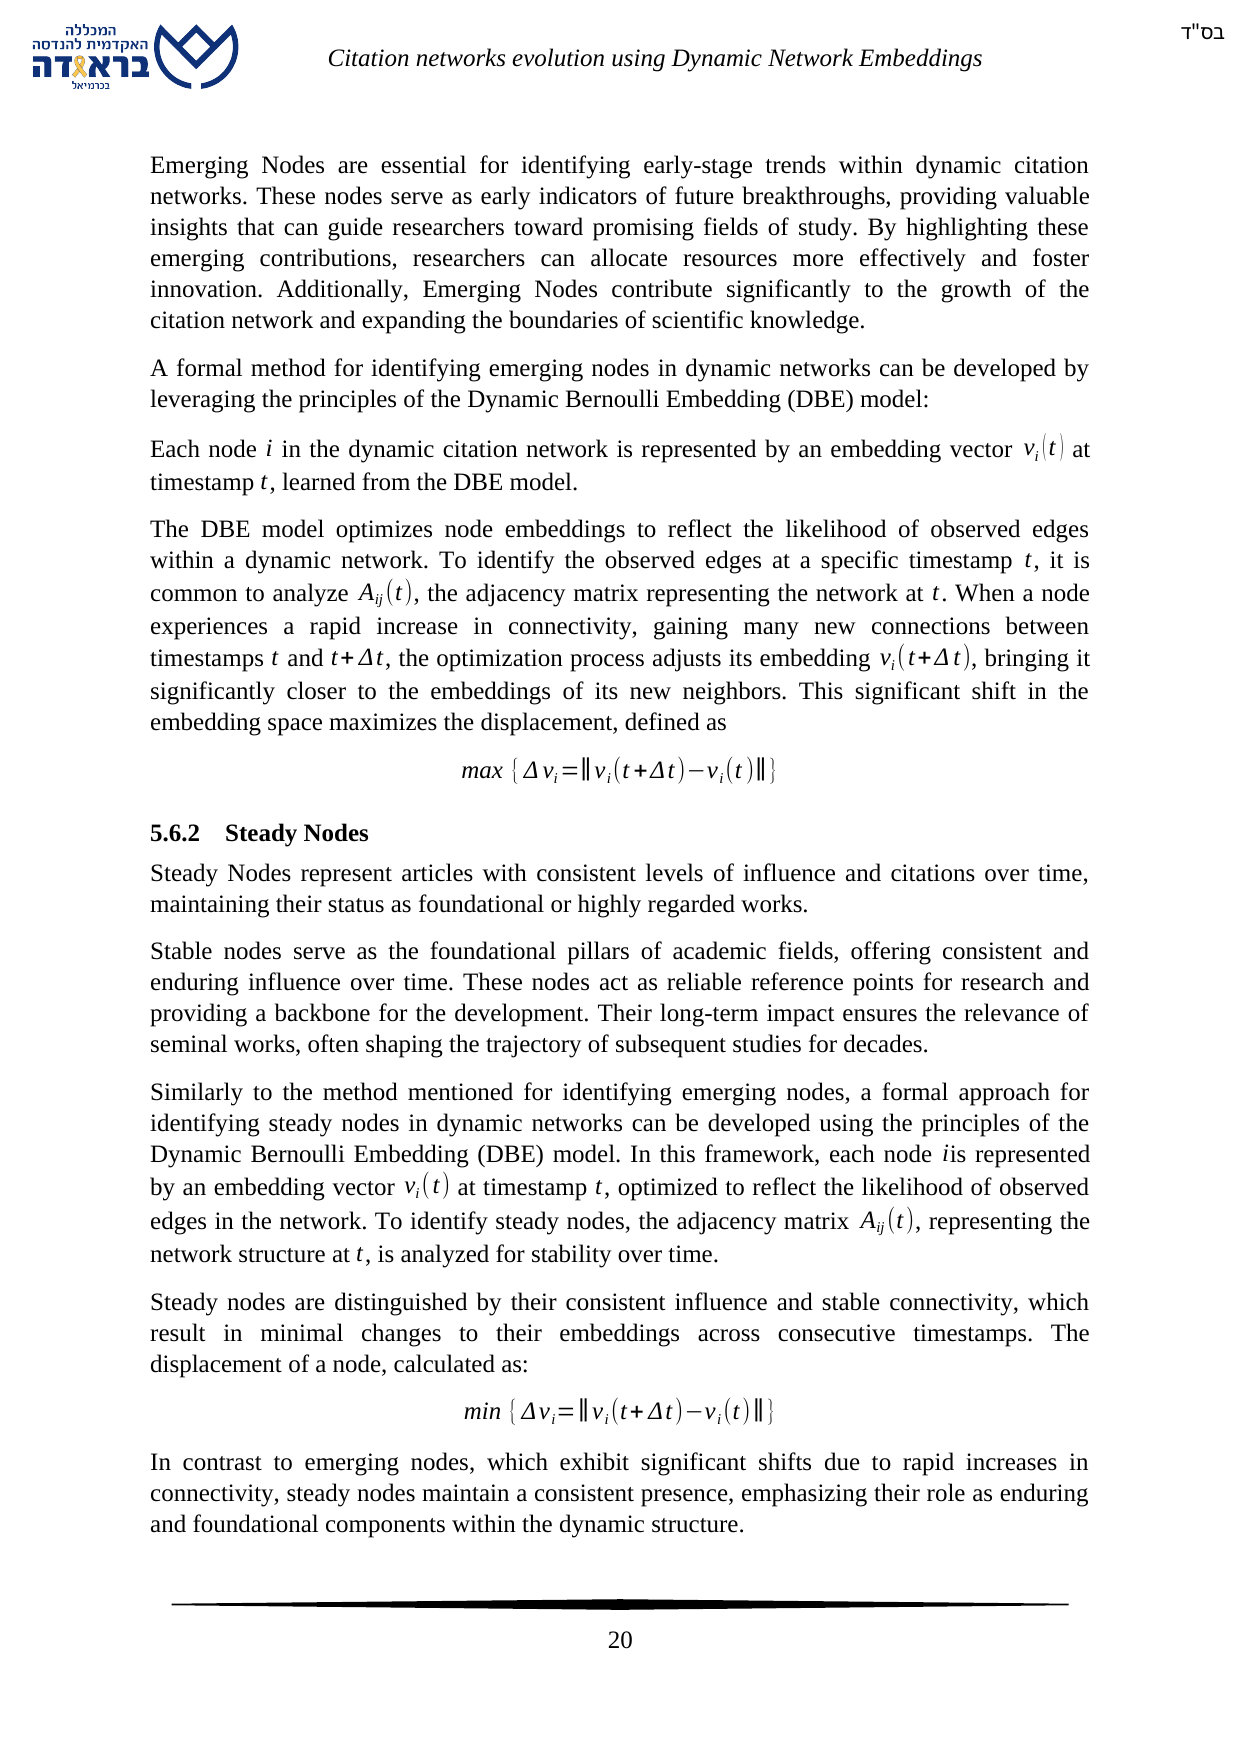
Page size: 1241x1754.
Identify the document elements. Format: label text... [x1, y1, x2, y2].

picture [22, 18, 248, 93]
text The DBE model optimizes node embeddings to reflect the likelihood of observed edges within a dynamic network. To identify the observed edges at a specific timestamp , it is common to analyze , the adjacency matrix representing the network at . When a node experiences a rapid increase in connectivity, gaining many new connections between timestamps and , the optimization process adjusts its embedding , bringing it significantly closer to the embeddings of its new neighbors. This significant shift in the embedding space maximizes the displacement, defined as [150, 514, 1090, 736]
text Emerging Nodes are essential for identifying early-stage trends within dynamic citation networks. These nodes serve as early indicators of future breakthroughs, providing valuable insights that can guide researchers toward promising fields of study. By highlighting these emerging contributions, researchers can allocate resources more effectively and foster innovation. Additionally, Emerging Nodes contribute significantly to the growth of the citation network and expanding the boundaries of scientific knowledge. [150, 150, 1090, 334]
text Stable nodes serve as the foundational pillars of academic fields, offering consistent and enduring influence over time. These nodes act as reliable reference points for research and providing a backbone for the development. Their long-term impact ensures the relevance of seminal works, often shaping the trajectory of subsequent studies for decades. [150, 936, 1090, 1058]
subtitle Steady Nodes [150, 818, 1090, 847]
text Steady nodes are distinguished by their consistent influence and stable connectivity, which result in minimal changes to their embeddings across consecutive timestamps. The displacement of a node, calculated as: [150, 1287, 1090, 1377]
text A formal method for identifying emerging nodes in dynamic networks can be developed by leveraging the principles of the Dynamic Bernoulli Embedding (DBE) model: [150, 353, 1090, 413]
text Steady Nodes represent articles with consistent levels of influence and citations over time, maintaining their status as foundational or highly regarded works. [150, 858, 1090, 917]
text Similarly to the method mentioned for identifying emerging nodes, a formal approach for identifying steady nodes in dynamic networks can be developed using the principles of the Dynamic Bernoulli Embedding (DBE) model. In this framework, each node is represented by an embedding vector at timestamp , optimized to reflect the likelihood of observed edges in the network. To identify steady nodes, the adjacency matrix , representing the network structure at , is analyzed for stability over time. [150, 1077, 1090, 1268]
text In contrast to emerging nodes, which exhibit significant shifts due to rapid increases in connectivity, steady nodes maintain a consistent presence, emphasizing their role as enduring and foundational components within the dynamic structure. [150, 1447, 1090, 1538]
text Each node in the dynamic citation network is represented by an embedding vector at timestamp , learned from the DBE model. [150, 432, 1090, 496]
